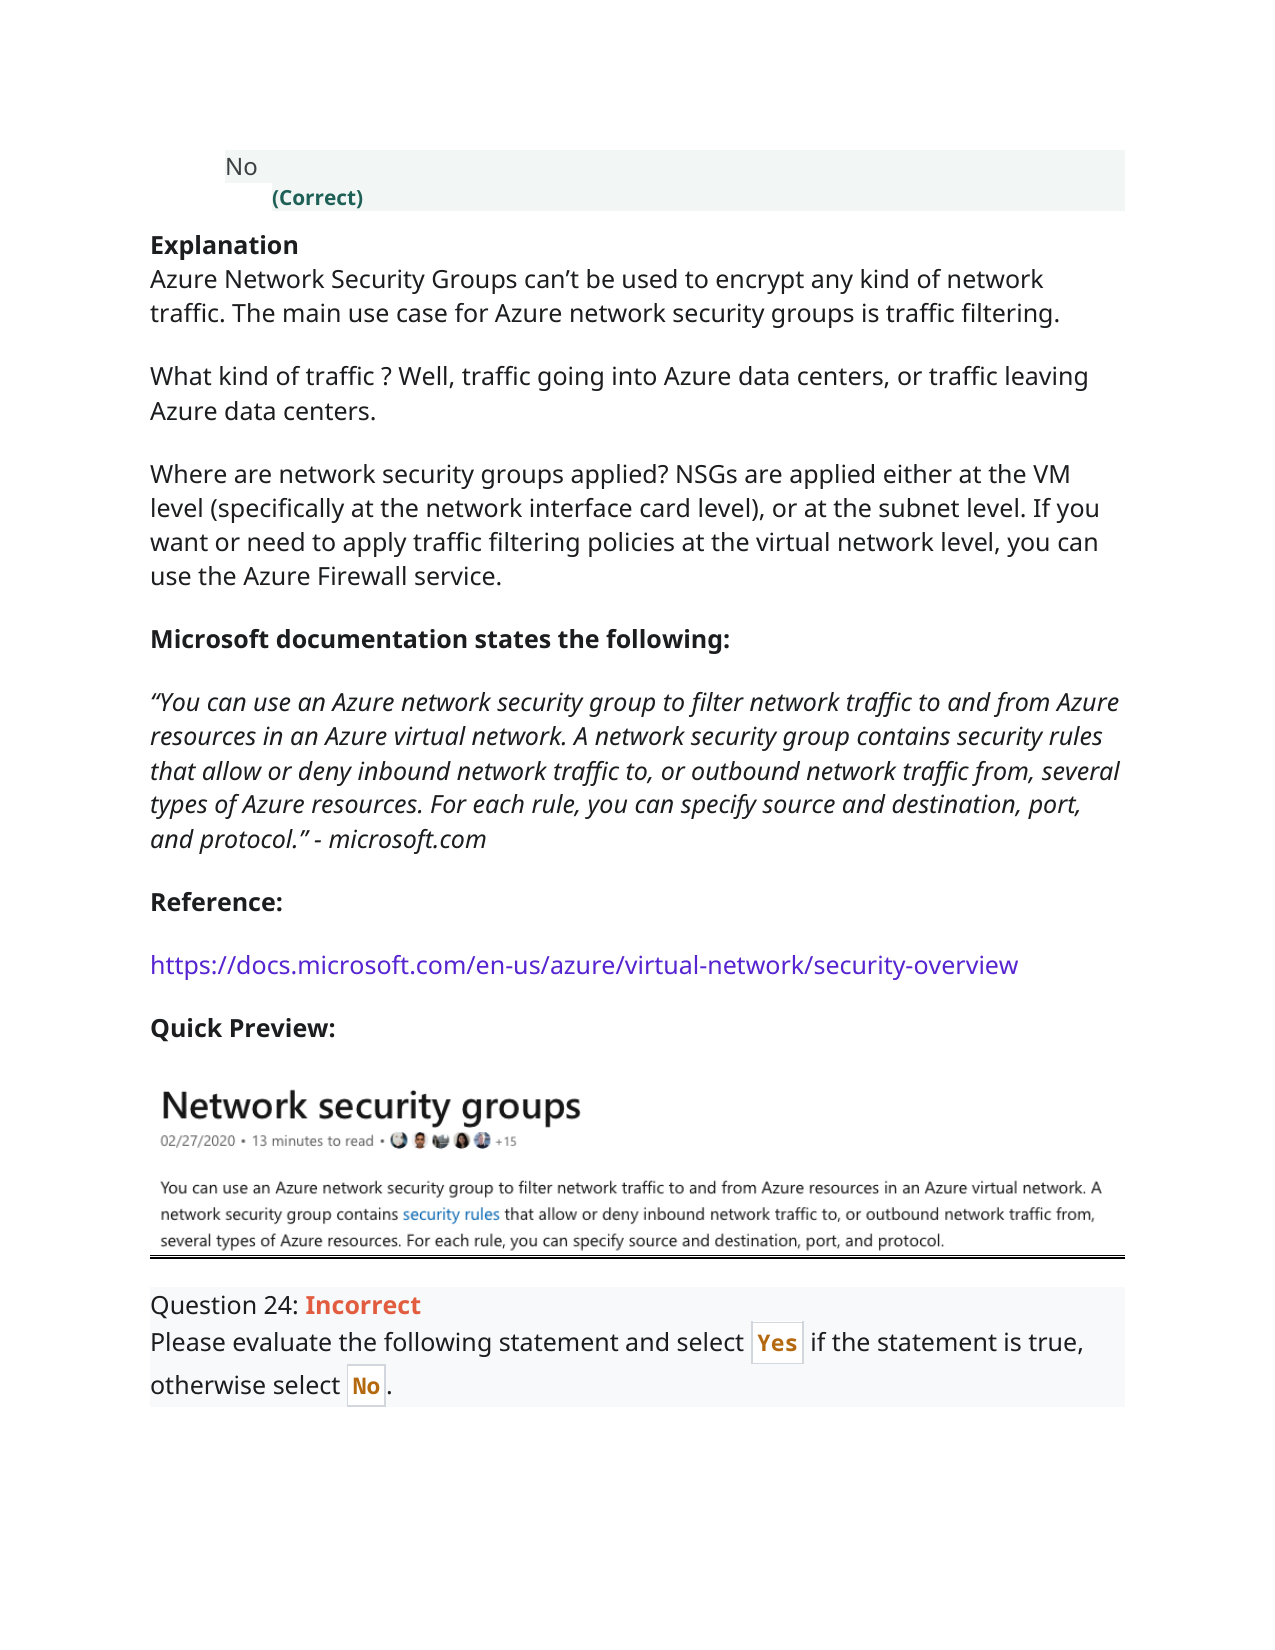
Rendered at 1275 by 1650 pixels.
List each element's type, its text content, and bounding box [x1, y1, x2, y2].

text No [225, 150, 1125, 183]
text Azure Network Security Groups can’t be used to encrypt any kind of network traffic. The main use case for Azure network security groups is traffic filtering. [150, 262, 1125, 330]
text What kind of traffic ? Well, traffic going into Azure data centers, or traffic leaving Azure data centers. [150, 359, 1125, 427]
text Reference: [150, 884, 1125, 918]
text Please evaluate the following statement and select Yes if the statement is true, otherwise select No. [150, 1321, 1125, 1407]
text (Correct) [272, 183, 1125, 211]
text “You can use an Azure network security group to filter network traffic to and from Azure resources in an Azure virtual network. A network security group contains security rules that allow or deny inbound network traffic to, or outbound network traffic from, several types of Azure resources. For each rule, you can specify source and destination, port, and protocol.” - microsoft.com [150, 685, 1125, 855]
text Where are network security groups applied? NSGs are applied either at the VM level (specifically at the network interface card level), or at the subnet level. If you want or need to apply traffic filtering policies at the virtual network level, you can use the Azure Firewall service. [150, 456, 1125, 593]
picture [150, 1074, 1125, 1255]
text Quick Preview: [150, 1011, 1125, 1045]
text Question 24: Incorrect [150, 1287, 1125, 1321]
text https://docs.microsoft.com/en-us/azure/virtual-network/security-overview [150, 948, 1125, 982]
text Explanation [150, 228, 1125, 262]
text Microsoft documentation states the following: [150, 622, 1125, 656]
